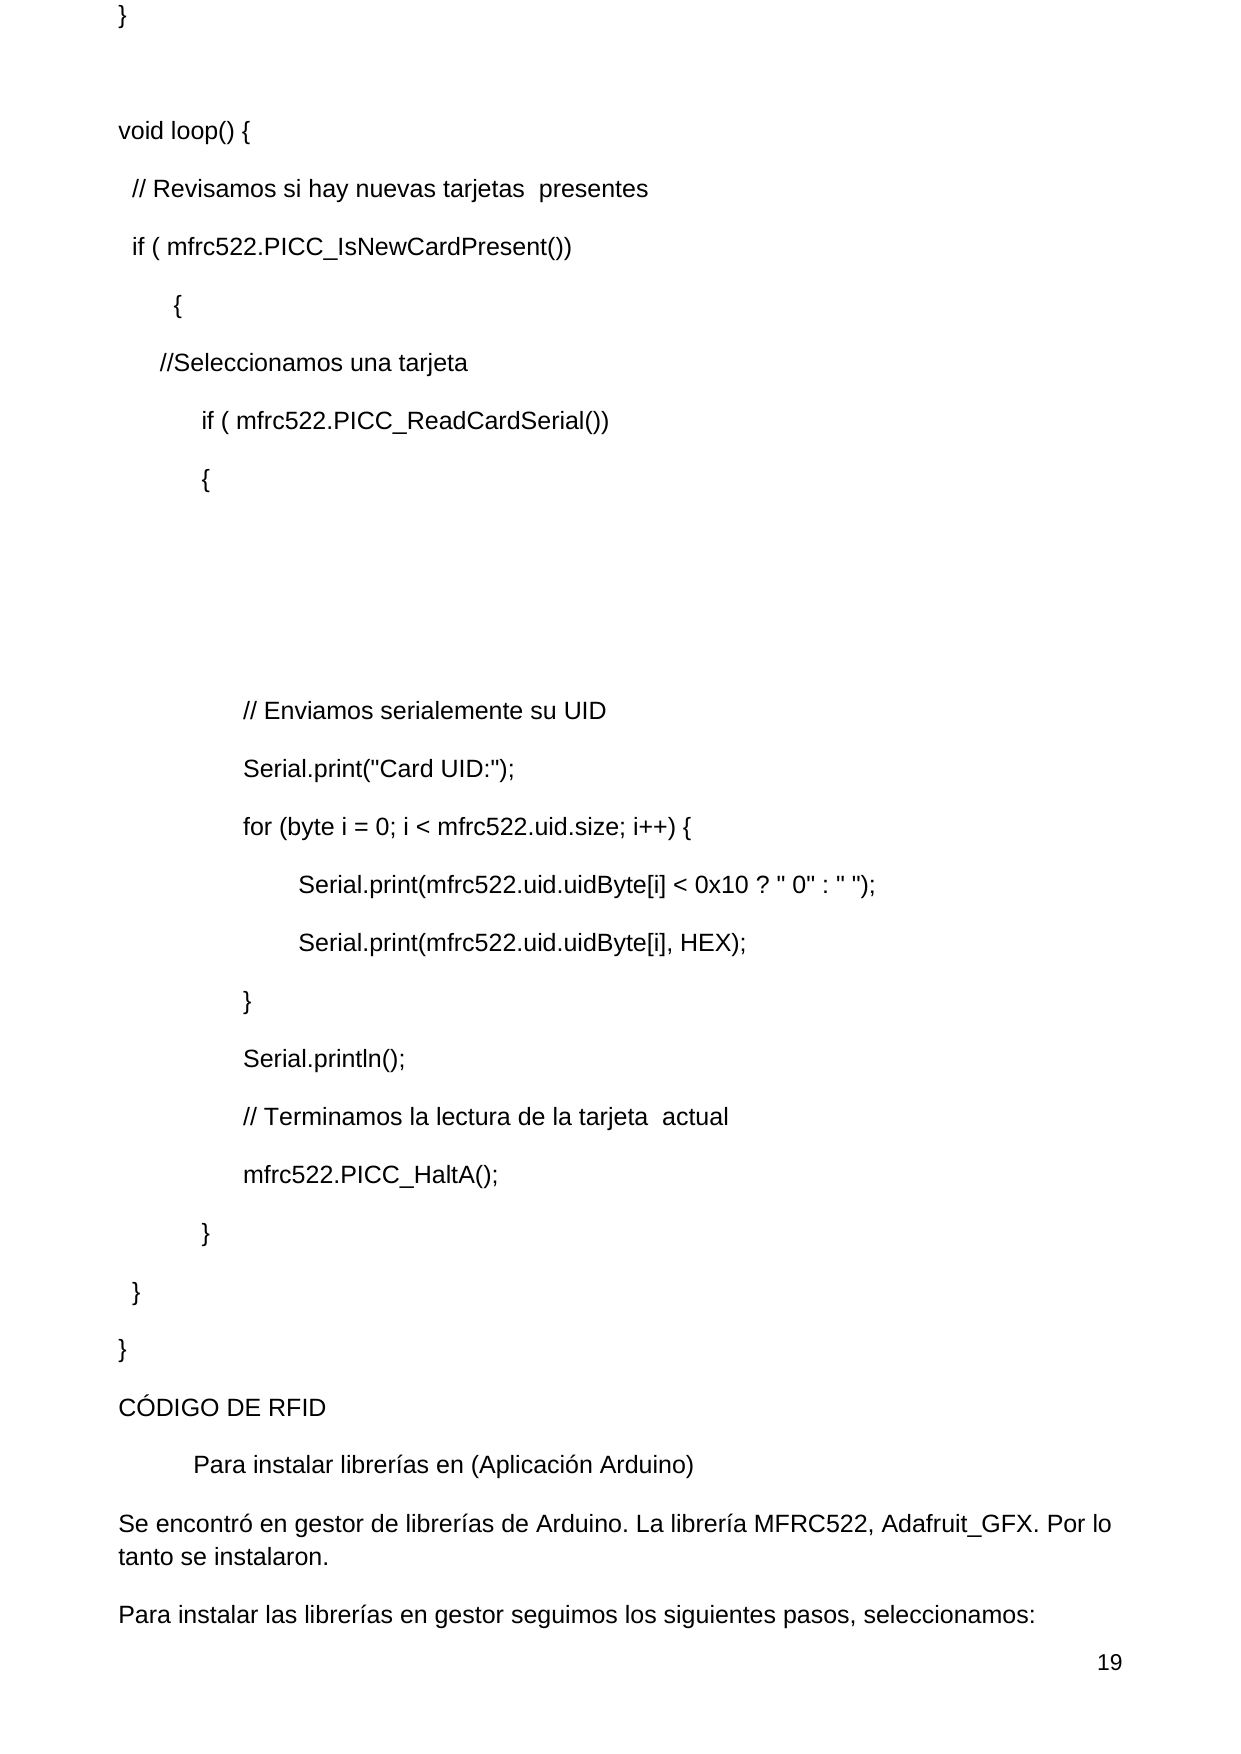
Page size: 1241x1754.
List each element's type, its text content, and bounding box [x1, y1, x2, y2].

text // Enviamos serialemente su UID [118, 696, 1122, 725]
text } [118, 1276, 1122, 1305]
text Para instalar librerías en (Aplicación Arduino) [118, 1451, 1122, 1479]
text if ( mfrc522.PICC_ReadCardSerial()) [118, 406, 1122, 435]
text void loop() { [118, 116, 1122, 145]
text Para instalar las librerías en gestor seguimos los siguientes pasos, seleccionamos: [118, 1599, 1122, 1628]
text Serial.print("Card UID:"); [118, 754, 1122, 783]
text Serial.print(mfrc522.uid.uidByte[i], HEX); [118, 928, 1122, 957]
text Se encontró en gestor de librerías de Arduino. La librería MFRC522, Adafruit_GFX. Por lo tanto se instalaron. [118, 1508, 1122, 1570]
text mfrc522.PICC_HaltA(); [118, 1160, 1122, 1189]
text } [118, 1334, 1122, 1363]
text CÓDIGO DE RFID [118, 1392, 1122, 1421]
text } [118, 0, 1122, 29]
text } [118, 1218, 1122, 1247]
text { [118, 464, 1122, 493]
text if ( mfrc522.PICC_IsNewCardPresent()) [118, 232, 1122, 261]
text Serial.print(mfrc522.uid.uidByte[i] < 0x10 ? " 0" : " "); [118, 870, 1122, 899]
text // Revisamos si hay nuevas tarjetas presentes [118, 174, 1122, 203]
text { [118, 290, 1122, 319]
text for (byte i = 0; i < mfrc522.uid.size; i++) { [118, 812, 1122, 841]
text // Terminamos la lectura de la tarjeta actual [118, 1102, 1122, 1131]
text Serial.println(); [118, 1044, 1122, 1073]
text } [118, 986, 1122, 1015]
text //Seleccionamos una tarjeta [118, 348, 1122, 377]
